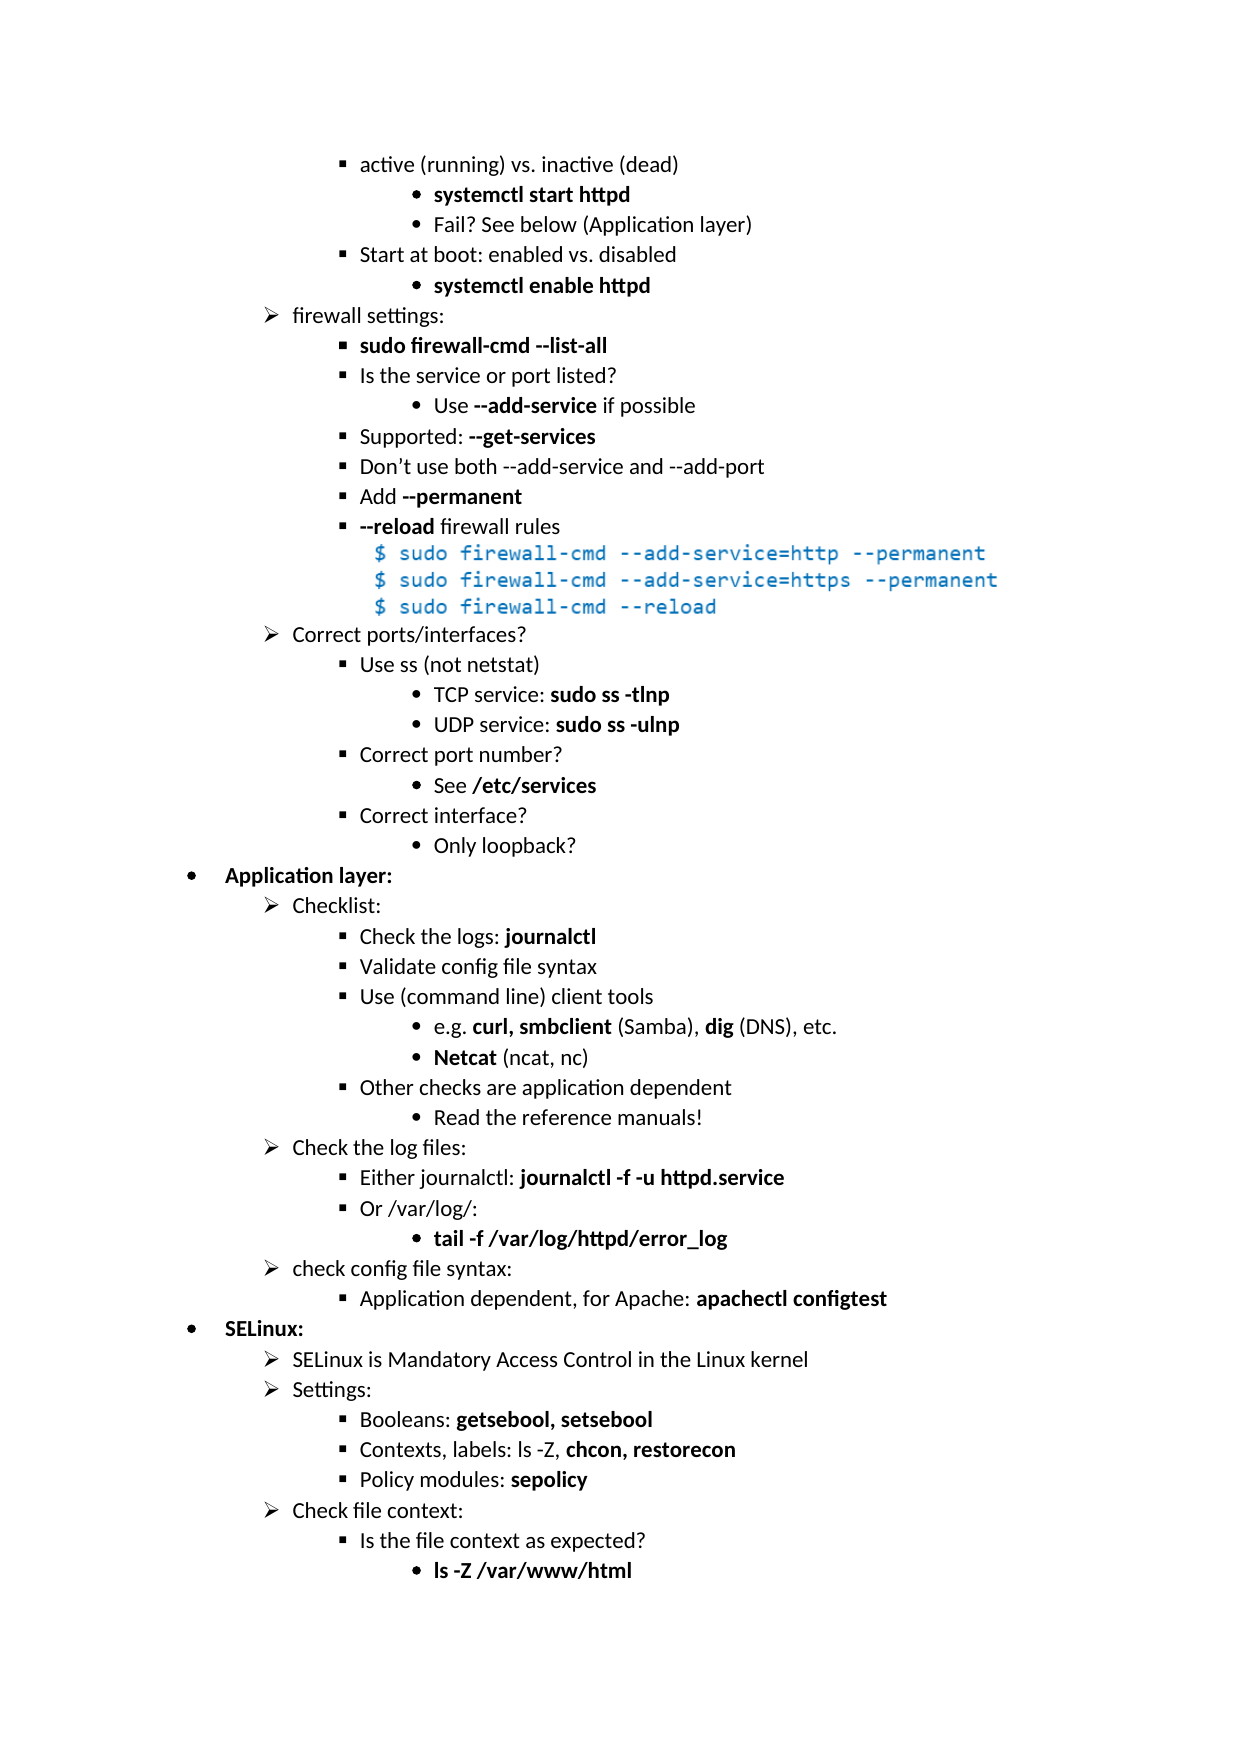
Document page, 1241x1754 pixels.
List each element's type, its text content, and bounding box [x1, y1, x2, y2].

list Only loopback? [412, 831, 1090, 859]
list TCP service: sudo ss -tlnp [412, 680, 1090, 708]
list Correct interface? [337, 801, 1090, 829]
list active (running) vs. inactive (dead) [337, 150, 1090, 178]
list Contexts, labels: ls -Z, chcon, restorecon [337, 1435, 1090, 1463]
list systemctl start httpd [412, 180, 1090, 208]
list Application layer: [187, 861, 1090, 889]
list Supported: --get-services [337, 422, 1090, 450]
list See /etc/services [412, 771, 1090, 799]
list Or /var/log/: [337, 1194, 1090, 1222]
list Correct port number? [337, 741, 1090, 769]
list Use ss (not netstat) [337, 650, 1090, 678]
list Is the service or port listed? [337, 361, 1090, 389]
list Check file context: [262, 1496, 1090, 1524]
list firewall settings: [262, 301, 1090, 329]
list UDP service: sudo ss -ulnp [412, 710, 1090, 738]
list Check the logs: journalctl [337, 922, 1090, 950]
list Use --add-service if possible [412, 392, 1090, 420]
list Fail? See below (Application layer) [412, 210, 1090, 238]
list SELinux is Mandatory Access Control in the Linux kernel [262, 1345, 1090, 1373]
list Correct ports/interfaces? [262, 620, 1090, 648]
list Check the log files: [262, 1133, 1090, 1161]
list Read the reference manuals! [412, 1103, 1090, 1131]
list Add --permanent [337, 482, 1090, 510]
list --reload firewall rules [337, 512, 1090, 541]
list Netcat (ncat, nc) [412, 1043, 1090, 1071]
list Use (command line) client tools [337, 982, 1090, 1010]
list SELinux: [187, 1314, 1090, 1343]
list Settings: [262, 1375, 1090, 1403]
list ls -Z /var/www/html [412, 1556, 1090, 1584]
list Validate config file syntax [337, 952, 1090, 980]
list Application dependent, for Apache: apachectl configtest [337, 1284, 1090, 1312]
list Checklist: [262, 892, 1090, 920]
list Booleans: getsebool, setsebool [337, 1405, 1090, 1433]
list check config file syntax: [262, 1254, 1090, 1282]
list Don’t use both --add-service and --add-port [337, 452, 1090, 480]
picture [375, 542, 999, 618]
list Other checks are application dependent [337, 1073, 1090, 1101]
list Either journalctl: journalctl -f -u httpd.service [337, 1163, 1090, 1192]
list Is the file context as expected? [337, 1526, 1090, 1554]
list e.g. curl, smbclient (Samba), dig (DNS), etc. [412, 1012, 1090, 1041]
list Start at boot: enabled vs. disabled [337, 241, 1090, 269]
list systemctl enable httpd [412, 271, 1090, 299]
list Policy modules: sepolicy [337, 1466, 1090, 1494]
list sudo firewall-cmd --list-all [337, 331, 1090, 359]
list tail -f /var/log/httpd/error_log [412, 1224, 1090, 1252]
